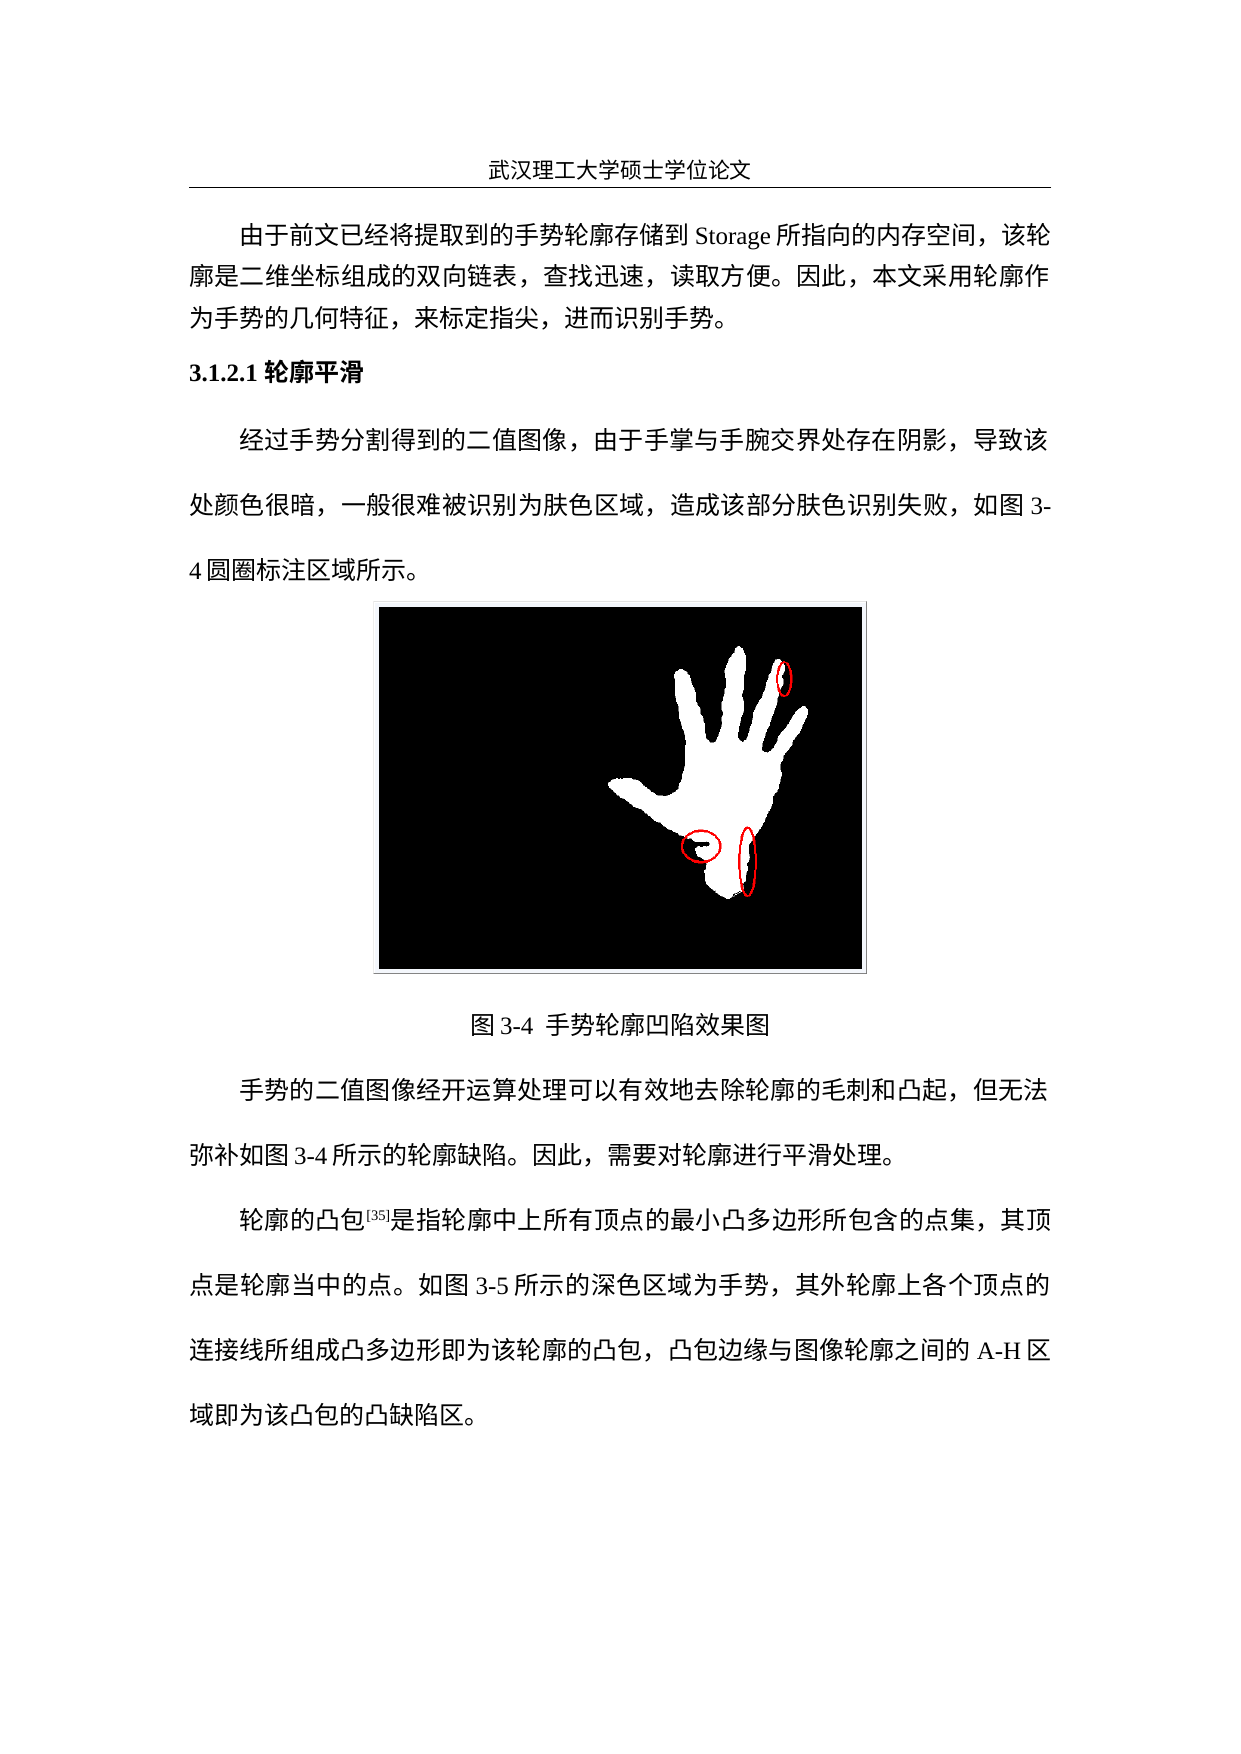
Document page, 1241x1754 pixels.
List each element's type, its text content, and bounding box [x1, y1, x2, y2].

picture [373, 601, 867, 974]
text 轮廓的凸包[35]是指轮廓中上所有顶点的最小凸多边形所包含的点集，其顶点是轮廓当中的点。如图3-5所示的深色区域为手势，其外轮廓上各个顶点的连接线所组成凸多边形即为该轮廓的凸包，凸包边缘与图像轮廓之间的A-H区域即为该凸包的凸缺陷区。 [189, 1186, 1051, 1446]
text .1 轮廓平滑 [189, 352, 1051, 388]
text 手势的二值图像经开运算处理可以有效地去除轮廓的毛刺和凸起，但无法弥补如图3-4所示的轮廓缺陷。因此，需要对轮廓进行平滑处理。 [189, 1056, 1051, 1186]
text 图3-4 手势轮廓凹陷效果图 [189, 991, 1051, 1056]
text 经过手势分割得到的二值图像，由于手掌与手腕交界处存在阴影，导致该处颜色很暗，一般很难被识别为肤色区域，造成该部分肤色识别失败，如图3-4圆圈标注区域所示。 [189, 406, 1051, 601]
text 由于前文已经将提取到的手势轮廓存储到Storage所指向的内存空间，该轮廓是二维坐标组成的双向链表，查找迅速，读取方便。因此，本文采用轮廓作为手势的几何特征，来标定指尖，进而识别手势。 [189, 211, 1051, 336]
